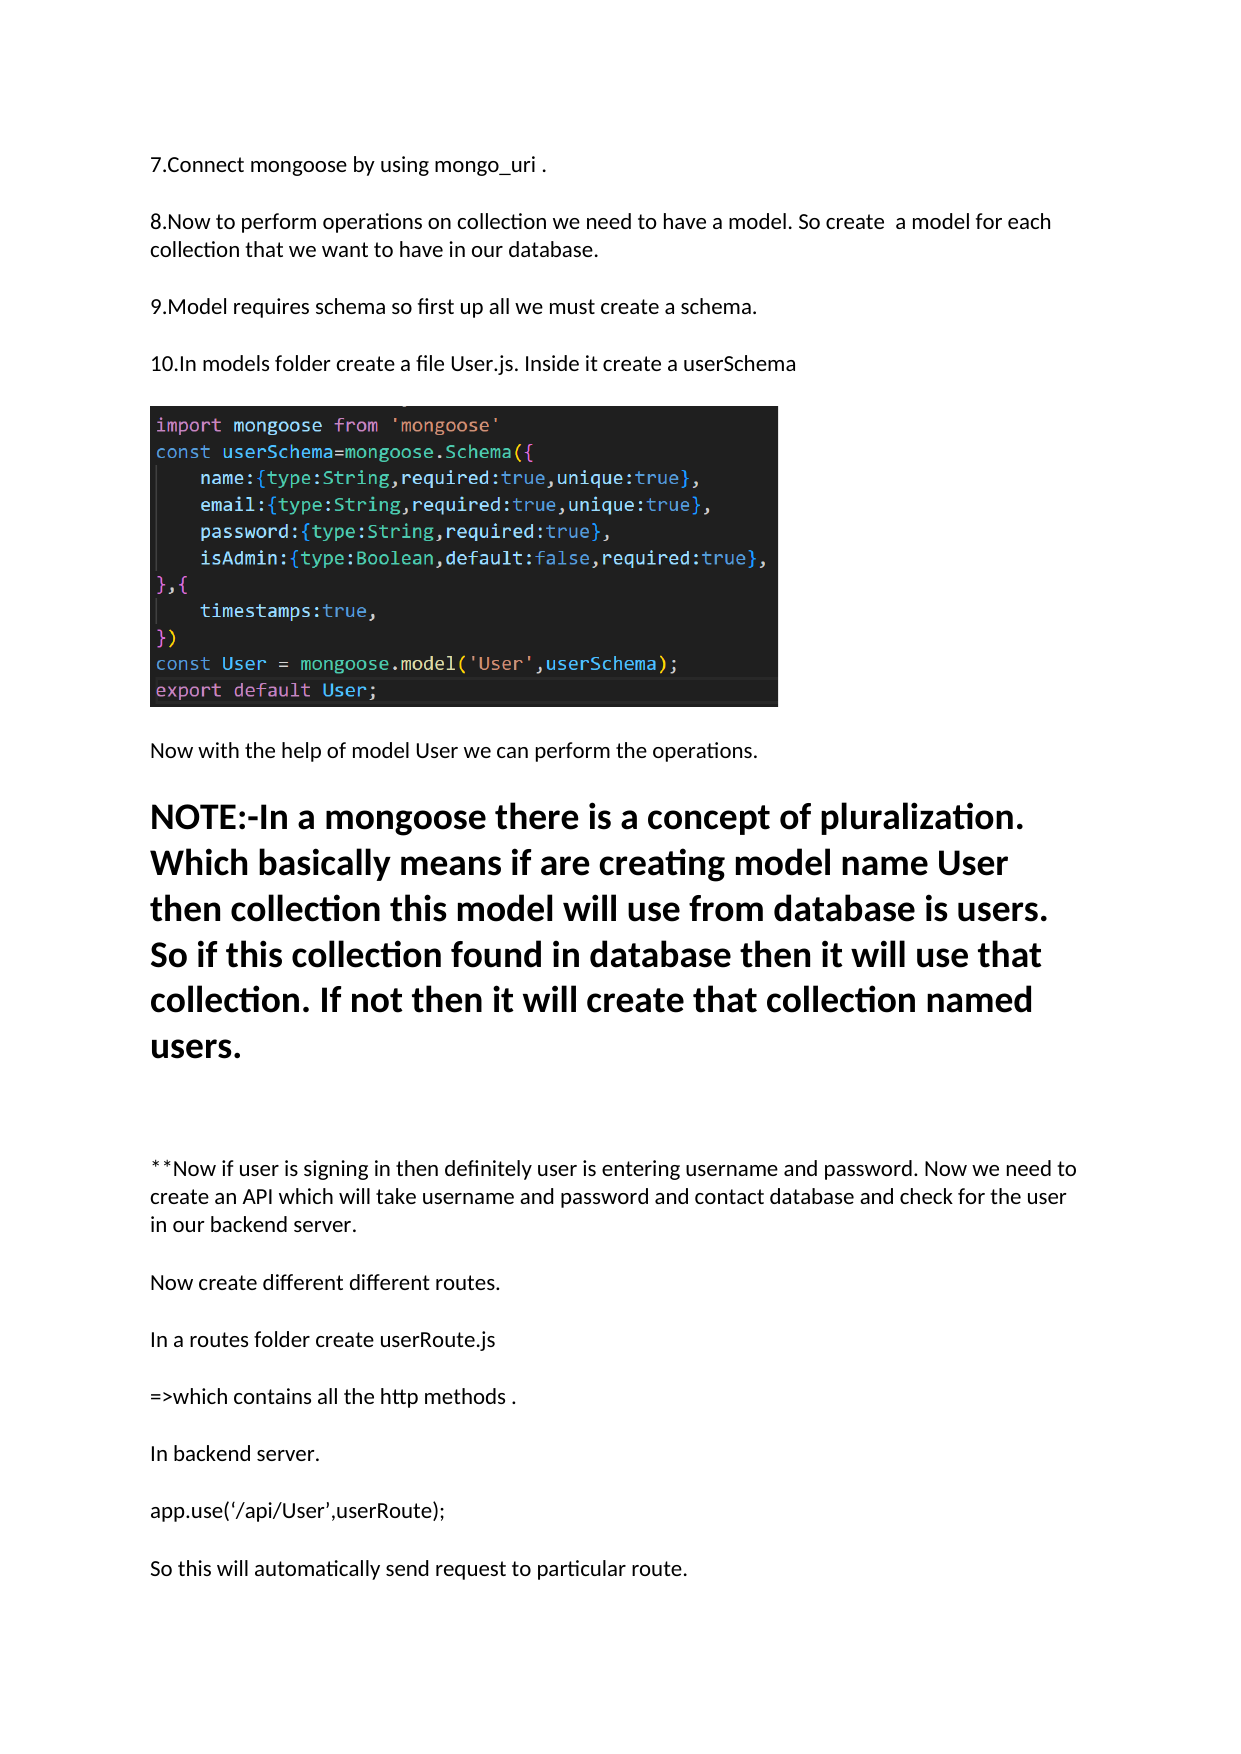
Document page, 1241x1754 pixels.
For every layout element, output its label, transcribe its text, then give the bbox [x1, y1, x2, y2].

text 8.Now to perform operations on collection we need to have a model. So create a model for each collection that we want to have in our database. [150, 207, 1090, 263]
text In backend server. [150, 1439, 1090, 1467]
text =>which contains all the http methods . [150, 1382, 1090, 1410]
text 10.In models folder create a file User.js. Inside it create a userSchema [150, 349, 1090, 378]
text NOTE:-In a mongoose there is a concept of pluralization. Which basically means if are creating model name User then collection this model will use from database is users. So if this collection found in database then it will use that collection. If not then it will create that collection named users. [150, 793, 1090, 1068]
text So this will automatically send request to particular route. [150, 1554, 1090, 1582]
picture [150, 406, 779, 707]
text **Now if user is signing in then definitely user is entering username and password. Now we need to create an API which will take username and password and contact database and check for the user in our backend server. [150, 1154, 1090, 1238]
text 7.Connect mongoose by using mongo_uri . [150, 150, 1090, 178]
text Now create different different routes. [150, 1268, 1090, 1296]
text app.use(‘/api/User’,userRoute); [150, 1496, 1090, 1524]
text Now with the help of model User we can perform the operations. [150, 736, 1090, 764]
text 9.Model requires schema so first up all we must create a schema. [150, 292, 1090, 320]
text In a routes folder create userRoute.js [150, 1325, 1090, 1353]
